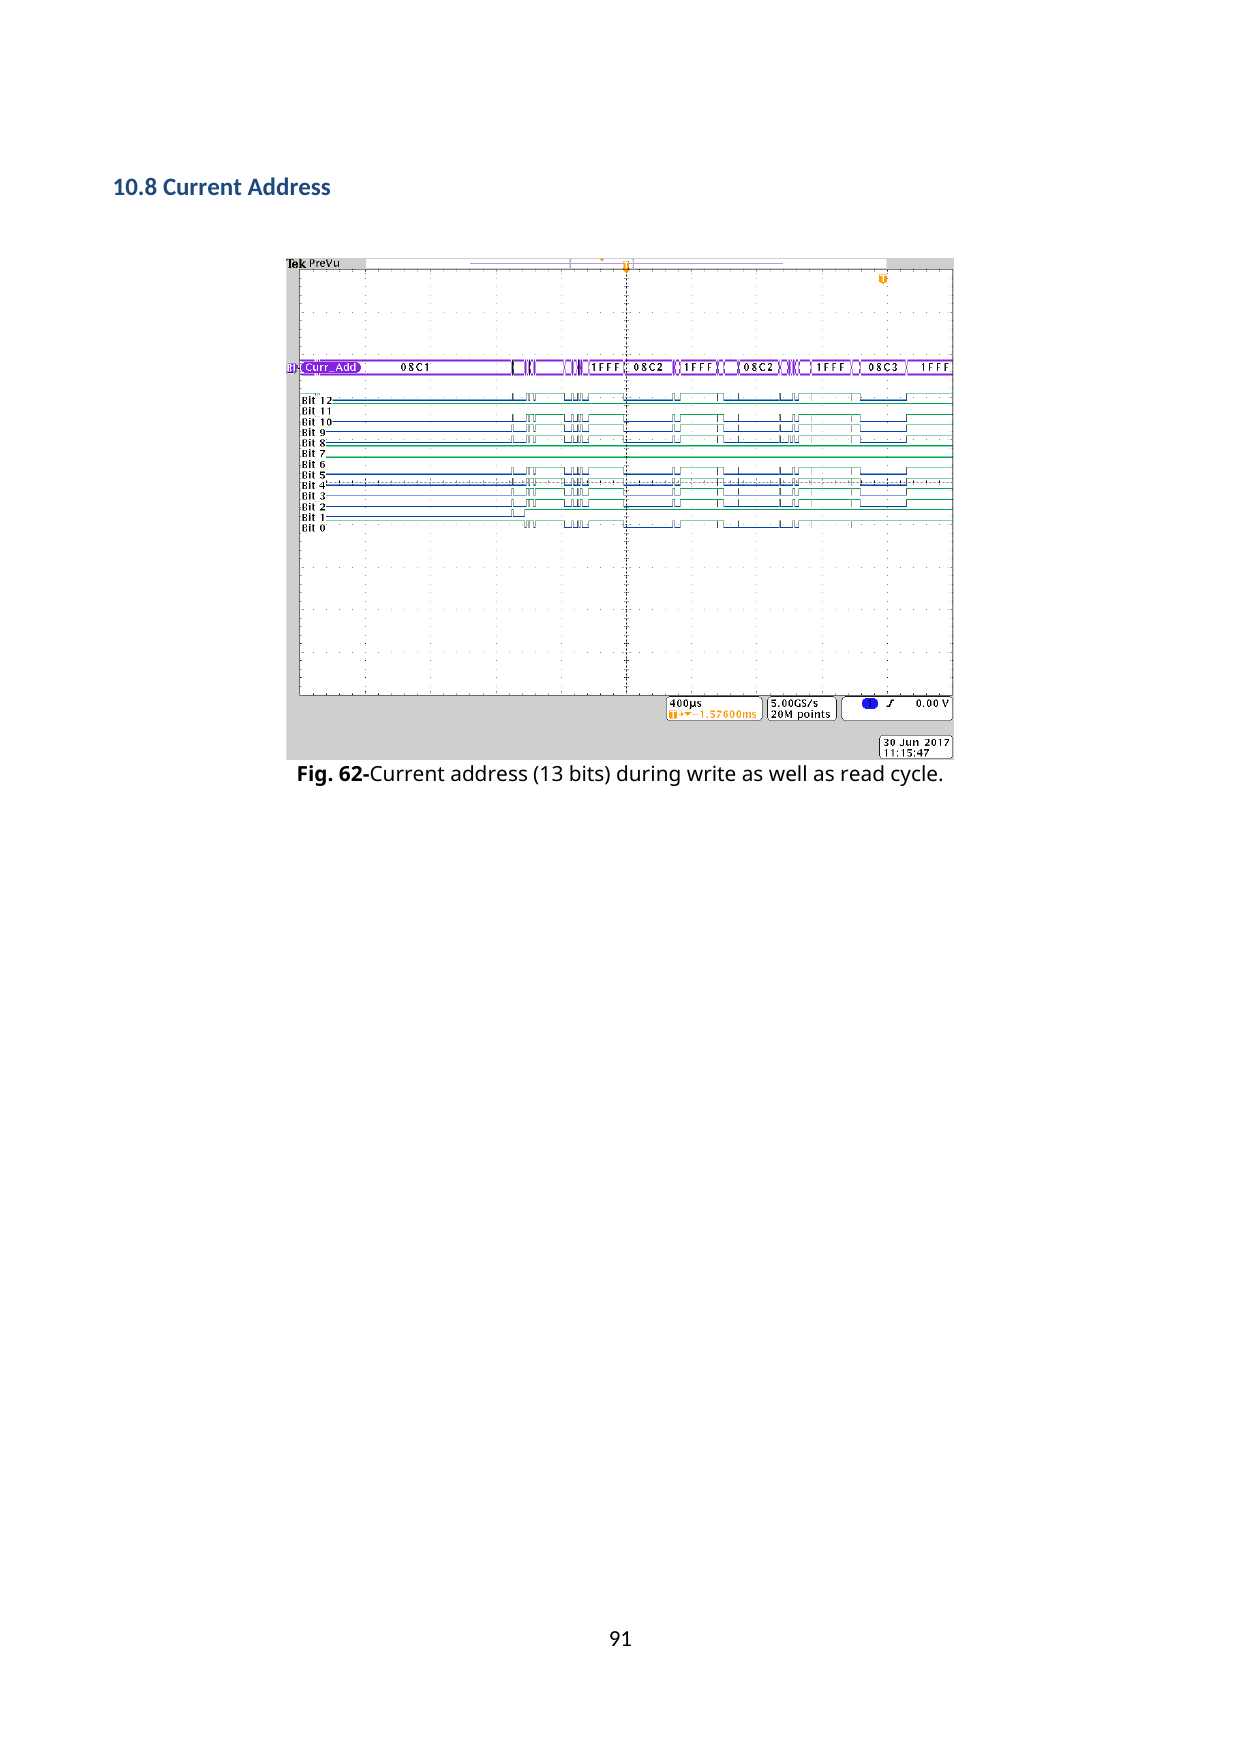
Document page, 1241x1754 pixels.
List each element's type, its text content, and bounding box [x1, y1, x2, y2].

subtitle 10.8 Current Address [112, 171, 1128, 201]
text Fig. 62-Current address (13 bits) during write as well as read cycle. [112, 759, 1128, 788]
picture [286, 258, 954, 760]
